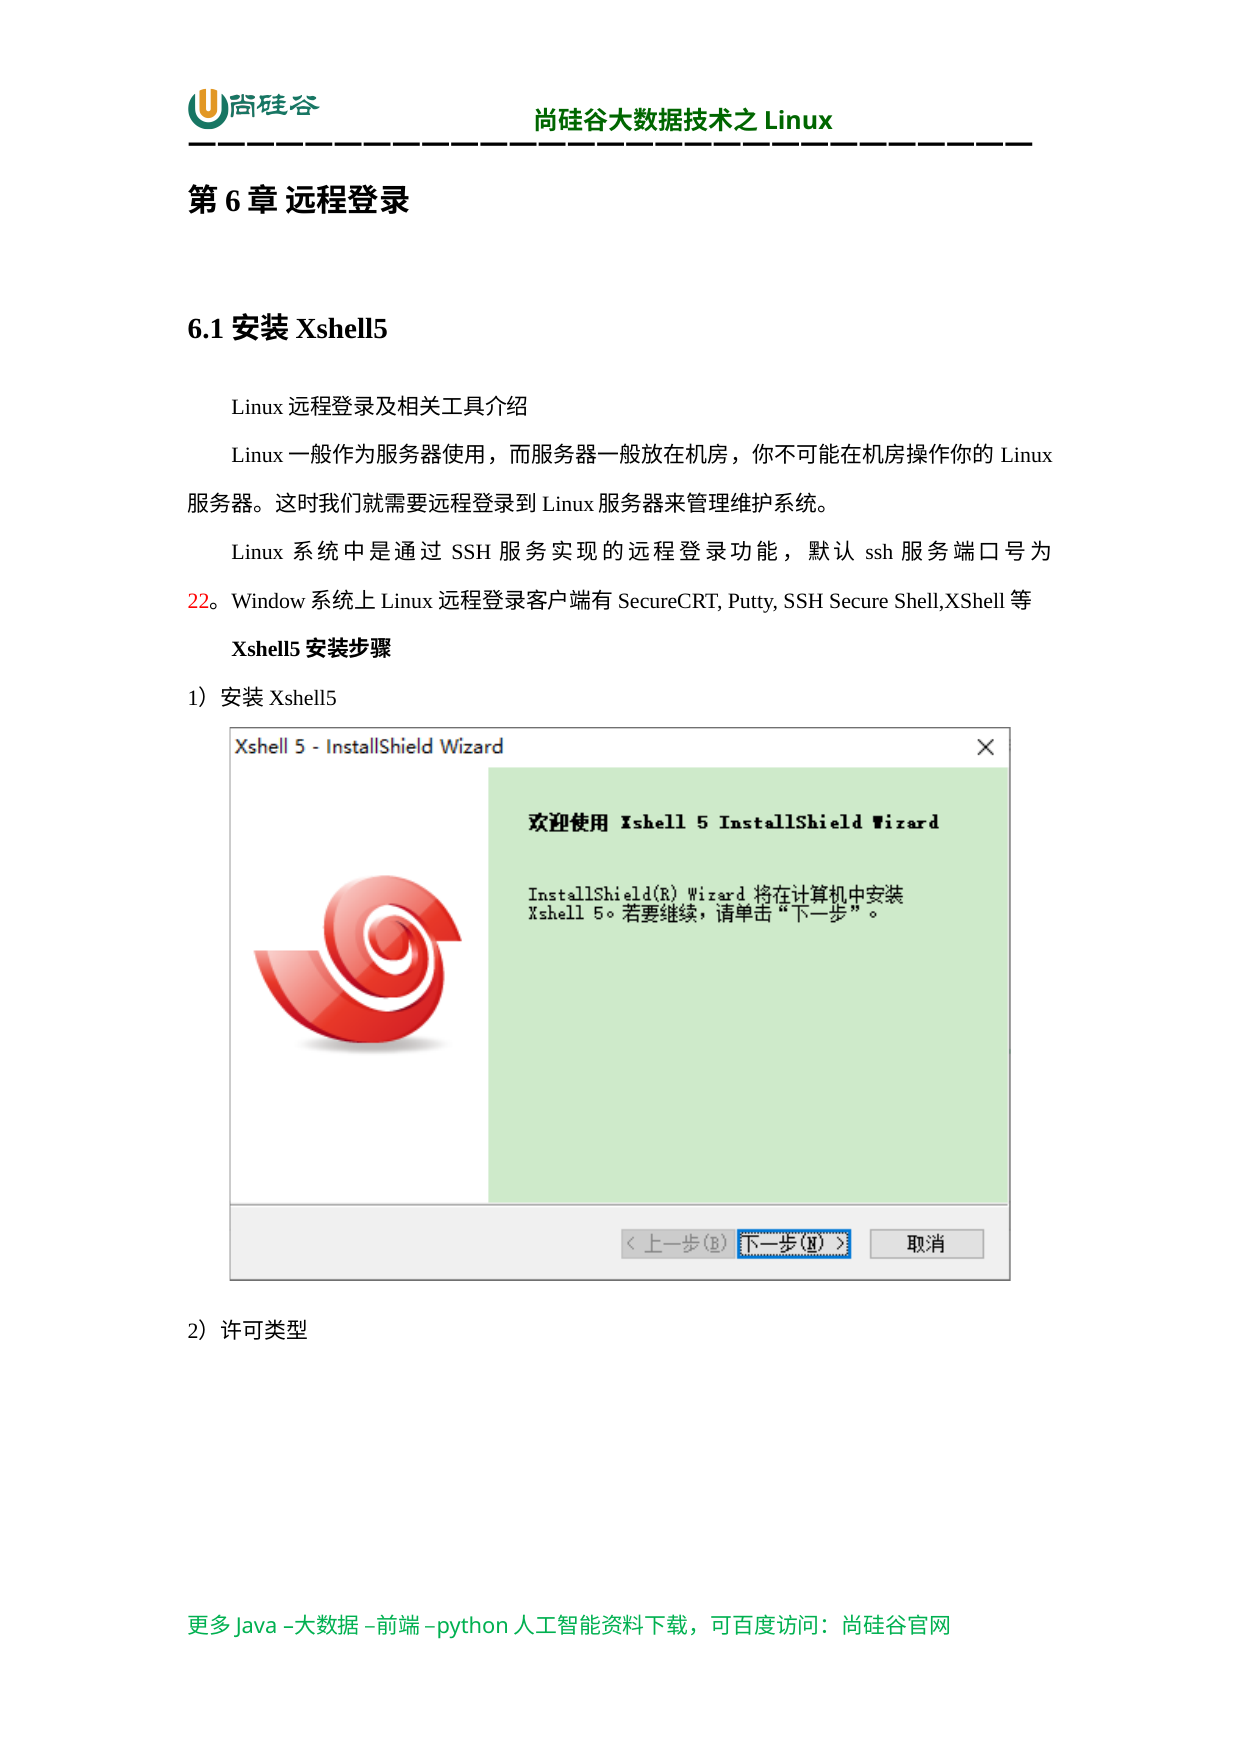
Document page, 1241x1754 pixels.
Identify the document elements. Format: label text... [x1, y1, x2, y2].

text Linux一般作为服务器使用，而服务器一般放在机房，你不可能在机房操作你的Linux服务器。这时我们就需要远程登录到Linux服务器来管理维护系统。 [187, 437, 1053, 518]
subtitle 6.1 安装Xshell5 [187, 293, 1053, 358]
text Linux远程登录及相关工具介绍 [187, 388, 1053, 421]
text 1）安装Xshell5 [187, 679, 1053, 712]
text 2）许可类型 [187, 1313, 1053, 1345]
picture [187, 88, 321, 130]
picture [229, 727, 1011, 1281]
text Linux系统中是通过SSH服务实现的远程登录功能，默认ssh服务端口号为 22。Window系统上 Linux 远程登录客户端有SecureCRT, Putty, SSH Secure Shell,XShell等 [187, 534, 1053, 615]
text Xshell5安装步骤 [187, 631, 1053, 663]
subtitle 第6章 远程登录 [187, 165, 1053, 230]
